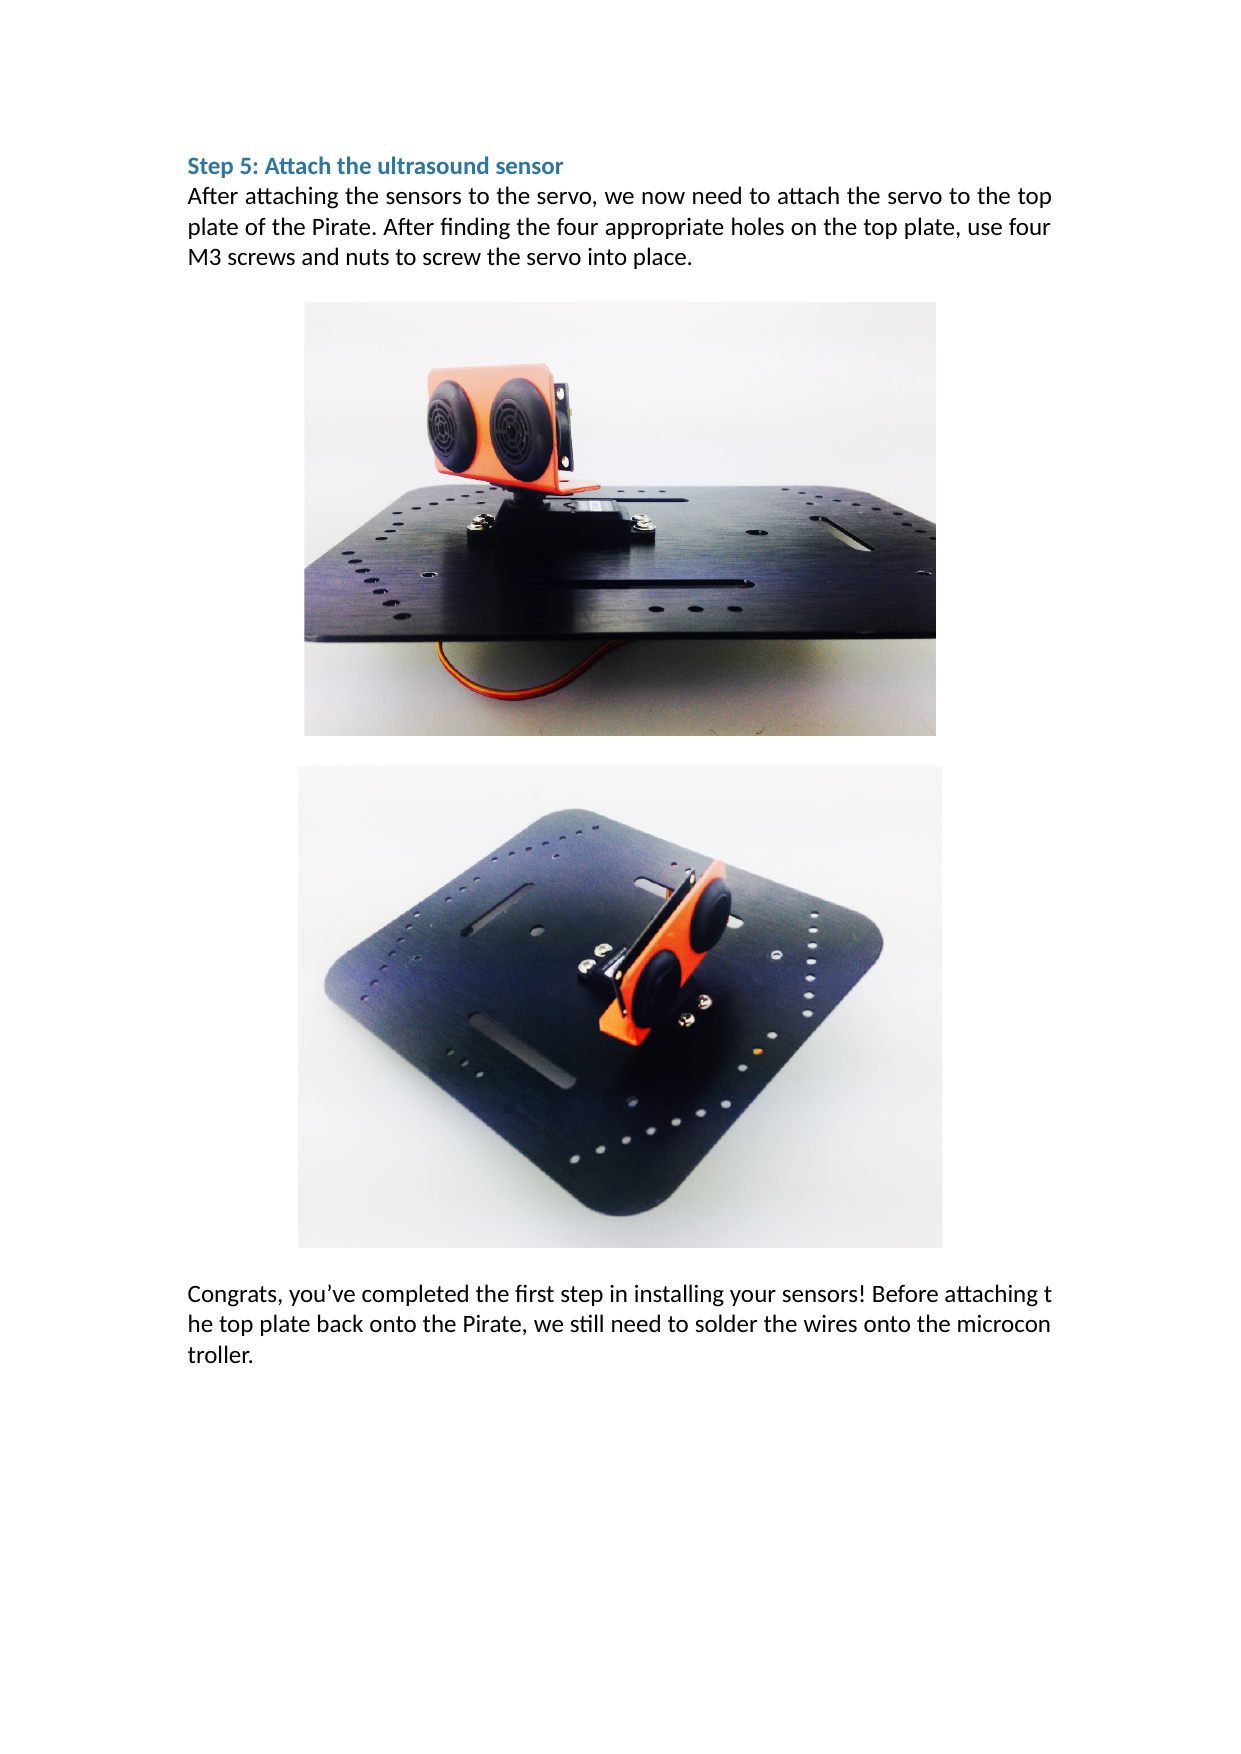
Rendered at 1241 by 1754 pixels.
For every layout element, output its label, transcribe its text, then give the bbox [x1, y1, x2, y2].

picture [304, 302, 936, 736]
text Step 5: Attach the ultrasound sensor [187, 150, 1053, 181]
text After attaching the sensors to the servo, we now need to attach the servo to the top plate of the Pirate. After finding the four appropriate holes on the top plate, use four M3 screws and nuts to screw the servo into place. [187, 181, 1053, 272]
picture [297, 766, 943, 1248]
text Congrats, you’ve completed the first step in installing your sensors! Before attaching the top plate back onto the Pirate, we still need to solder the wires onto the microcontroller. [187, 1278, 1053, 1369]
